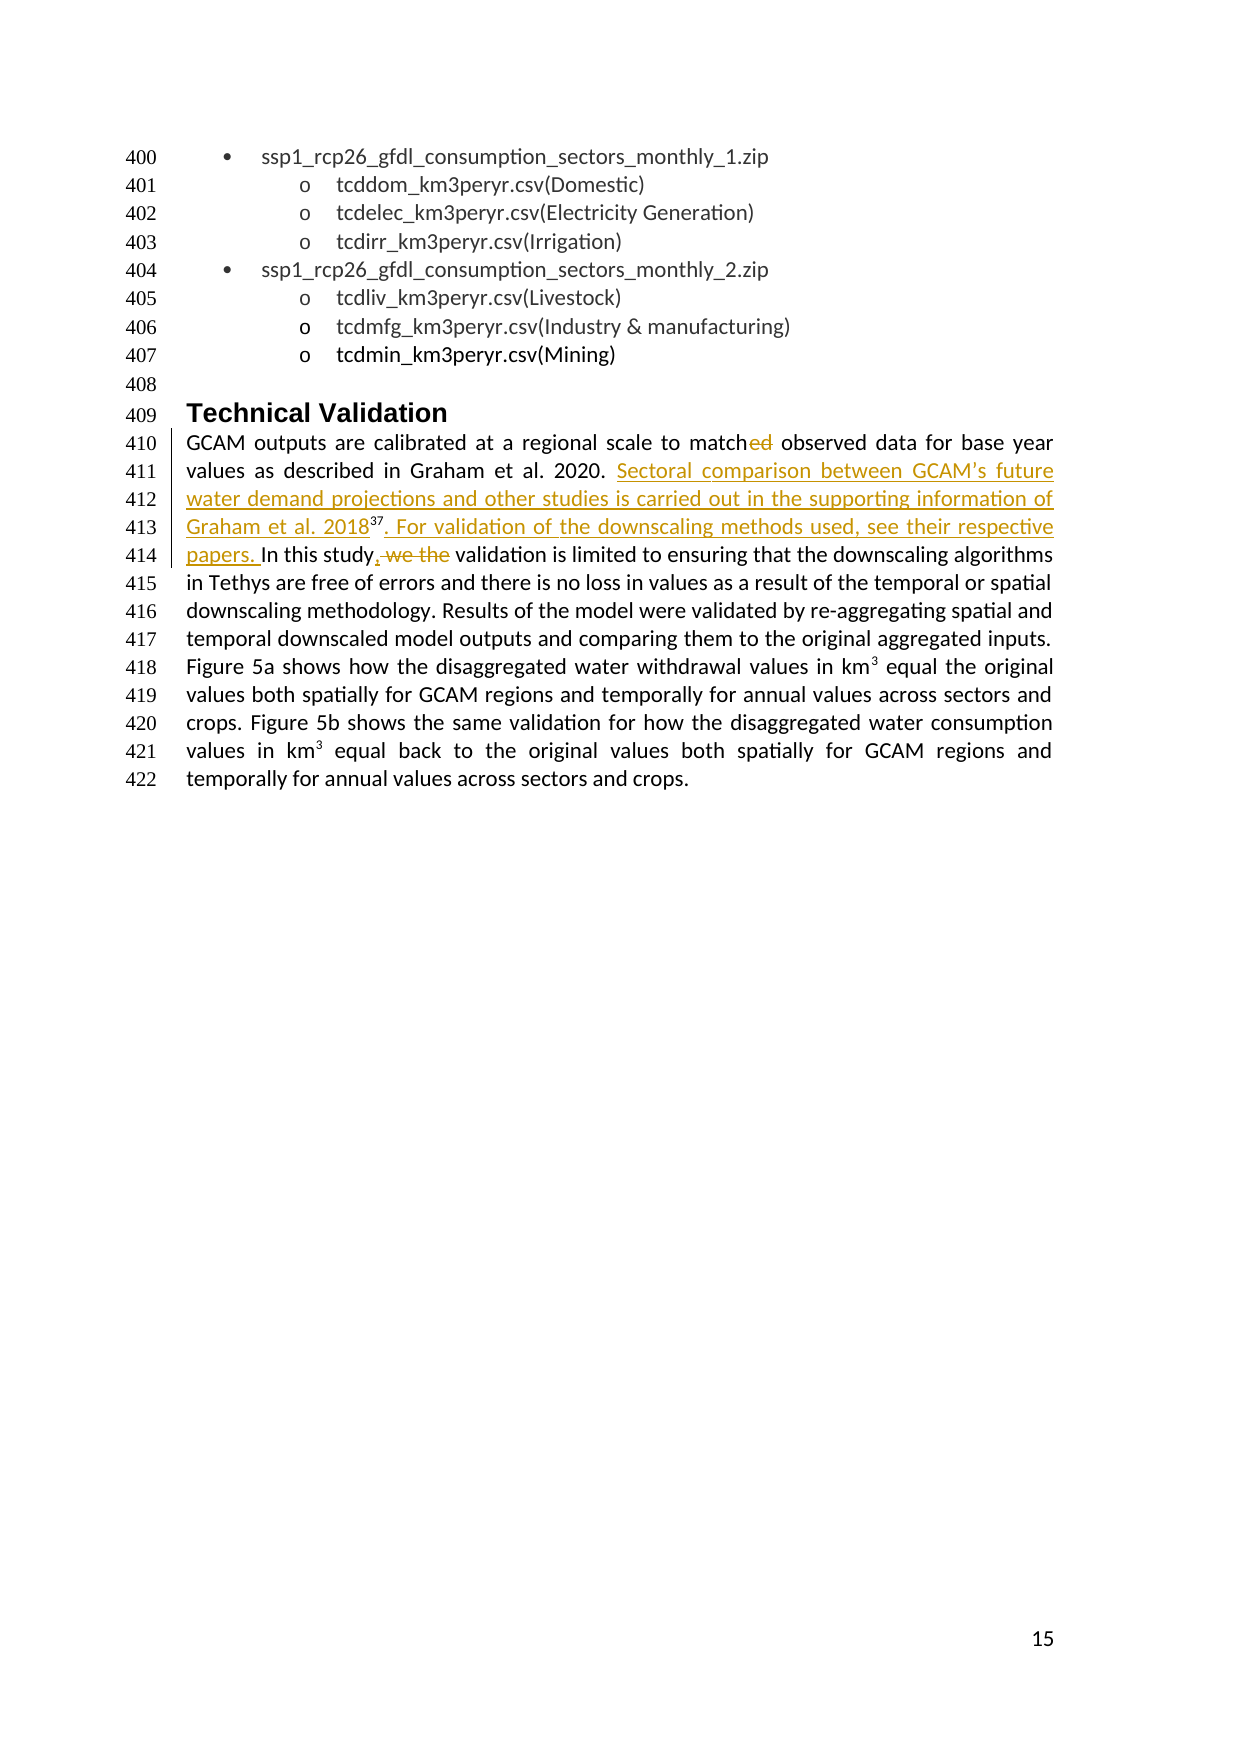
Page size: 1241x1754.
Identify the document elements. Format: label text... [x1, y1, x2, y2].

text GCAM outputs are calibrated at a regional scale to match observed data for base year values as described in Graham et al. 2020. 37In this study validation is limited to ensuring that the downscaling algorithms in Tethys are free of errors and there is no loss in values as a result of the temporal or spatial downscaling methodology. Results of the model were validated by re-aggregating spatial and temporal downscaled model outputs and comparing them to the original aggregated inputs. Figure 4a shows how the disaggregated water withdrawal values in km3 equal the original values both spatially for GCAM regions and temporally for annual values across sectors and crops. Figure 4b shows the same validation for how the disaggregated water consumption values in km3 equal back to the original values both spatially for GCAM regions and temporally for annual values across sectors and crops. [186, 428, 1054, 508]
list tcdirr_km3peryr.csv(Irrigation) [298, 227, 1054, 255]
list ssp1_rcp26_gfdl_consumption_sectors_monthly_1.zip [223, 142, 1054, 170]
list tcdliv_km3peryr.csv(Livestock) [298, 283, 1054, 312]
list tcdmin_km3peryr.csv(Mining) [298, 341, 1054, 369]
text GCAM outputs are calibrated at a regional scale to match observed data for base year values as described in Graham et al. 2020. 37In this study validation is limited to ensuring that the downscaling algorithms in Tethys are free of errors and there is no loss in values as a result of the temporal or spatial downscaling methodology. Results of the model were validated by re-aggregating spatial and temporal downscaled model outputs and comparing them to the original aggregated inputs. Figure 4a shows how the disaggregated water withdrawal values in km3 equal the original values both spatially for GCAM regions and temporally for annual values across sectors and crops. Figure 4b shows the same validation for how the disaggregated water consumption values in km3 equal back to the original values both spatially for GCAM regions and temporally for annual values across sectors and crops. [186, 510, 1054, 793]
subtitle Technical Validation [186, 397, 1054, 428]
list tcddom_km3peryr.csv(Domestic) [298, 170, 1054, 198]
list tcdmfg_km3peryr.csv(Industry & manufacturing) [298, 312, 1054, 341]
list ssp1_rcp26_gfdl_consumption_sectors_monthly_2.zip [223, 255, 1054, 283]
list tcdelec_km3peryr.csv(Electricity Generation) [298, 198, 1054, 227]
